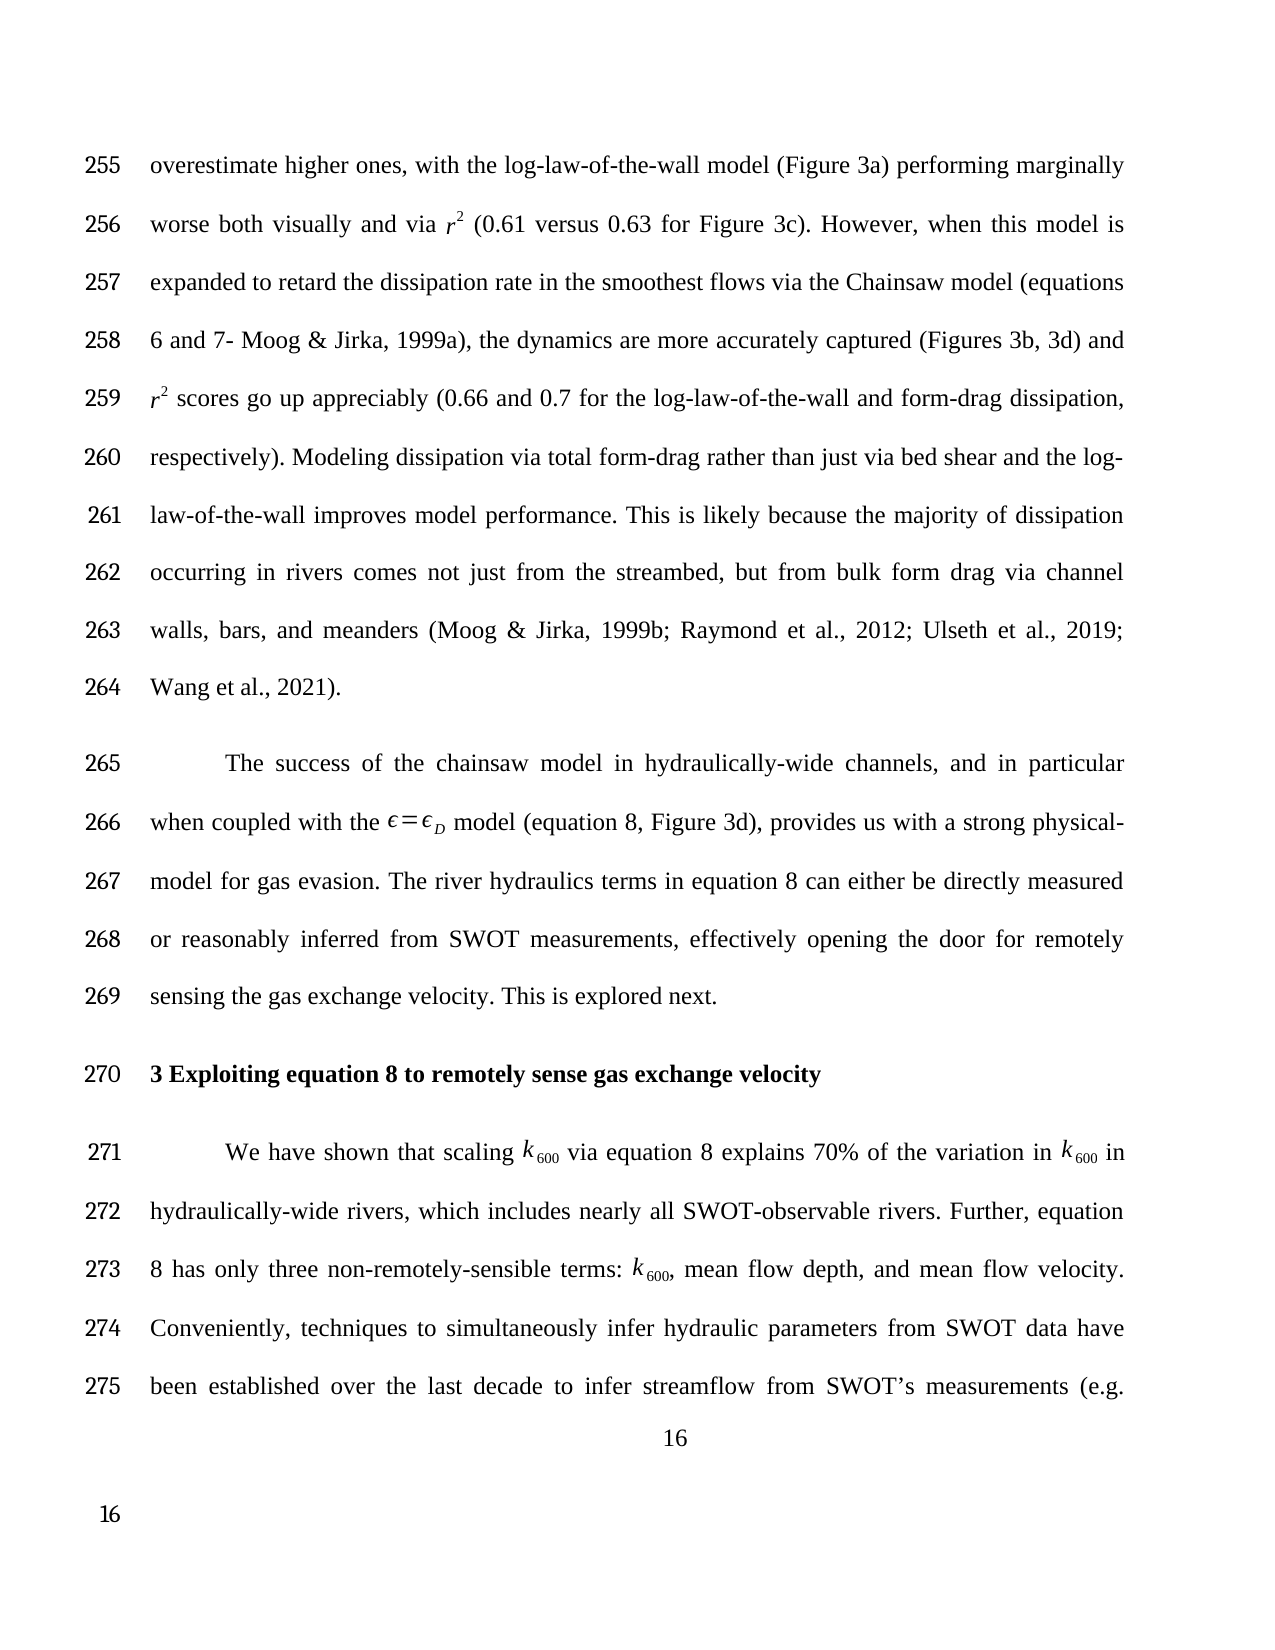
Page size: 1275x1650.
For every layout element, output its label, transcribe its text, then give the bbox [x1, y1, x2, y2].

subtitle 3 Exploiting equation 8 to remotely sense gas exchange velocity [150, 1059, 1125, 1088]
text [150, 150, 1125, 701]
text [150, 1136, 1125, 1400]
text The success of the chainsaw model in hydraulically-wide channels, and in particular when coupled with the model (equation 8, Figure 3d), provides us with a strong physical-model for gas evasion. The river hydraulics terms in equation 8 can either be directly measured or reasonably inferred from SWOT measurements, effectively opening the door for remotely sensing the gas exchange velocity. This is explored next. [150, 748, 1125, 1010]
